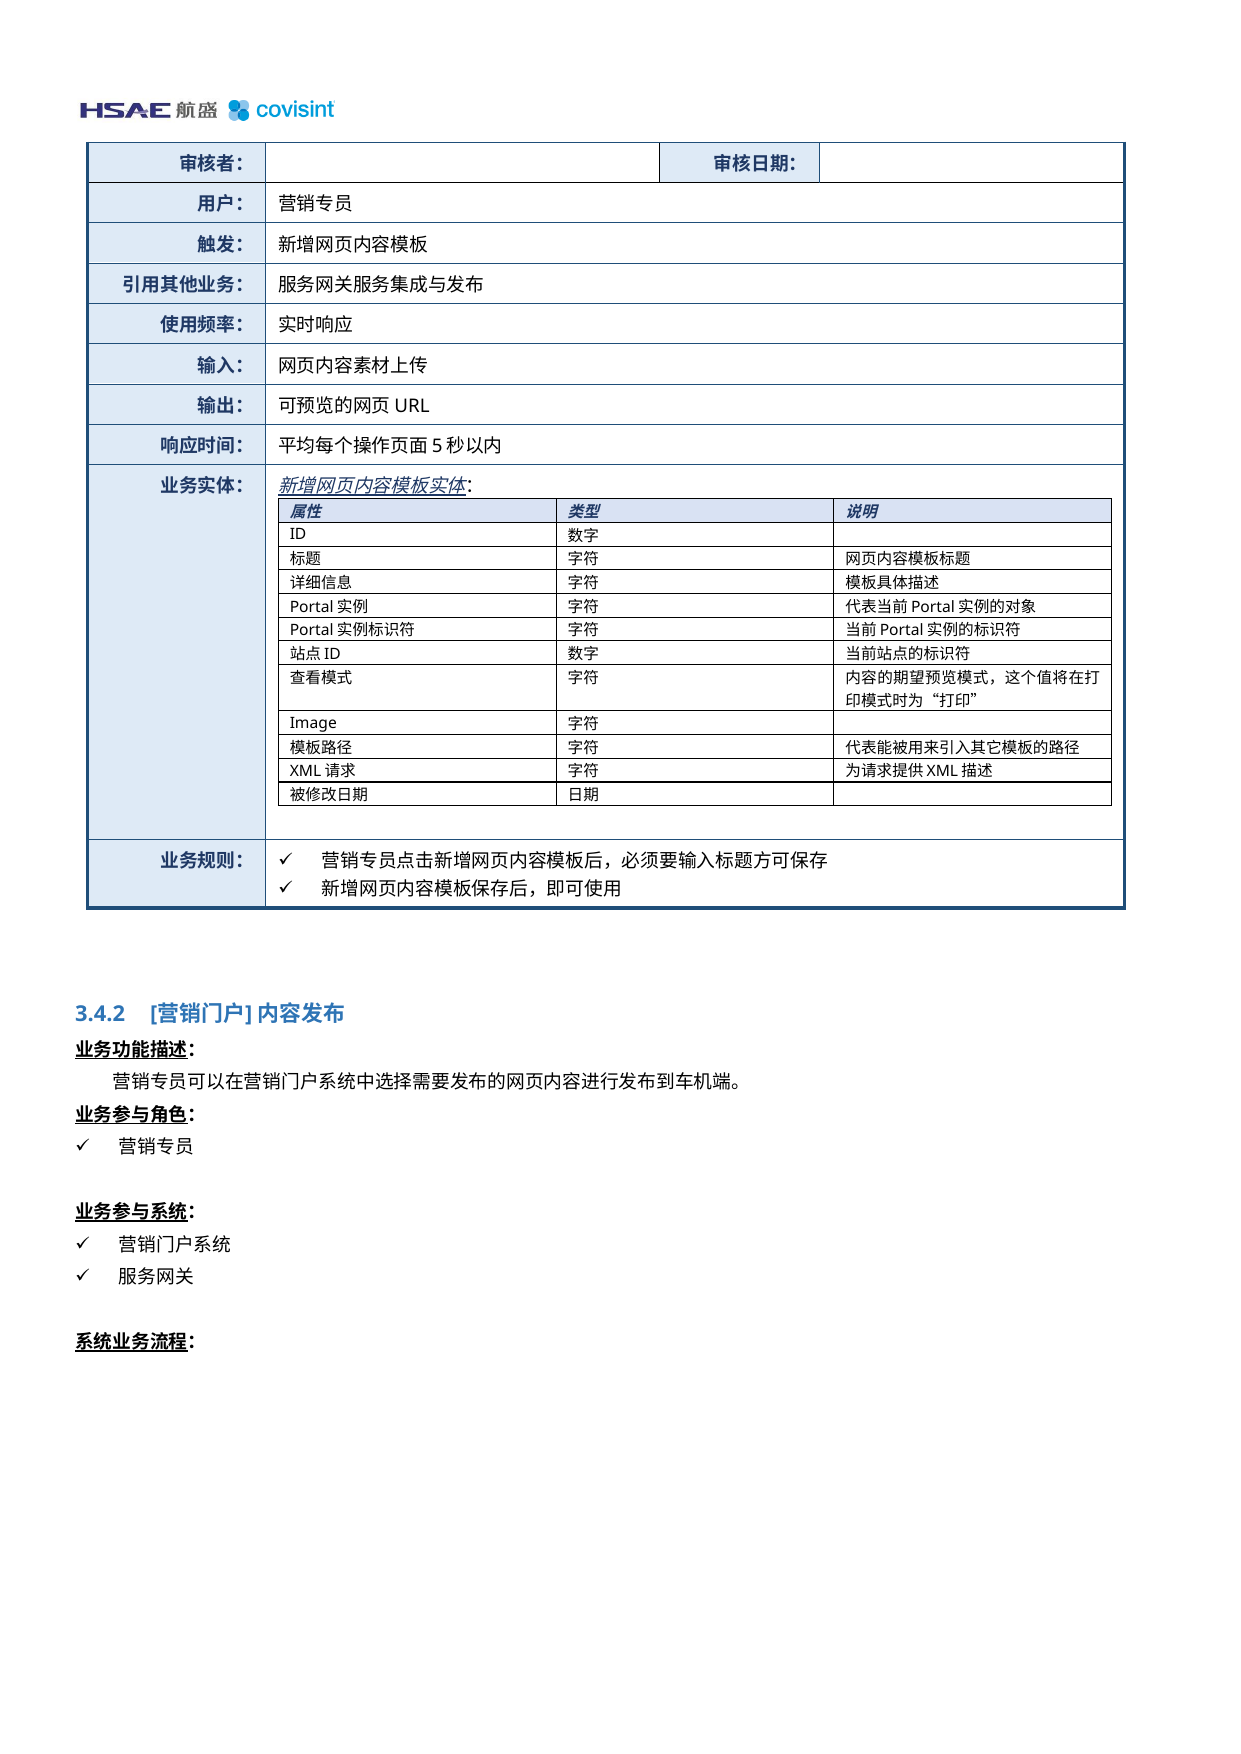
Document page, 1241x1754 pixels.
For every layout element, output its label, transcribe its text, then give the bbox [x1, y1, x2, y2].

table_cell [820, 143, 1123, 182]
table_cell 输出： [89, 385, 265, 424]
text 业务参与系统： [75, 1194, 1165, 1227]
table_cell 实时响应 [266, 304, 1123, 343]
list 营销门户系统 [75, 1227, 1165, 1259]
table_cell 审核日期： [660, 143, 819, 182]
list 营销专员 [75, 1129, 1165, 1162]
table_cell 平均每个操作页面5秒以内 [266, 425, 1123, 464]
list 服务网关 [75, 1259, 1165, 1292]
table_cell 营销专员 [266, 183, 1123, 222]
table_cell 网页内容素材上传 [266, 344, 1123, 383]
table_cell [266, 143, 659, 182]
table_cell 使用频率： [89, 304, 265, 343]
picture [228, 88, 335, 132]
text 业务功能描述： [75, 1032, 1165, 1064]
table_cell 新增网页内容模板实体： [266, 465, 1123, 839]
table_cell 业务规则： [89, 840, 265, 906]
table_cell 响应时间： [89, 425, 265, 464]
table_cell 输入： [89, 344, 265, 383]
table_cell 审核者： [89, 143, 265, 182]
table_cell 可预览的网页URL [266, 385, 1123, 424]
text 系统业务流程： [75, 1324, 1165, 1357]
subtitle [营销门户] 内容发布 [75, 995, 1165, 1028]
table_cell 新增网页内容模板 [266, 223, 1123, 262]
table_cell 用户： [89, 183, 265, 222]
table_cell 营销专员点击新增网页内容模板后，必须要输入标题方可保存 新增网页内容模板保存后，即可使用 [266, 840, 1123, 906]
text 营销专员可以在营销门户系统中选择需要发布的网页内容进行发布到车机端。 [75, 1064, 1165, 1097]
text 业务参与角色： [75, 1097, 1165, 1129]
table_cell 服务网关服务集成与发布 [266, 264, 1123, 303]
table_cell 触发： [89, 223, 265, 262]
picture [75, 89, 224, 132]
table_cell 业务实体： [89, 465, 265, 839]
table_cell 引用其他业务： [89, 264, 265, 303]
